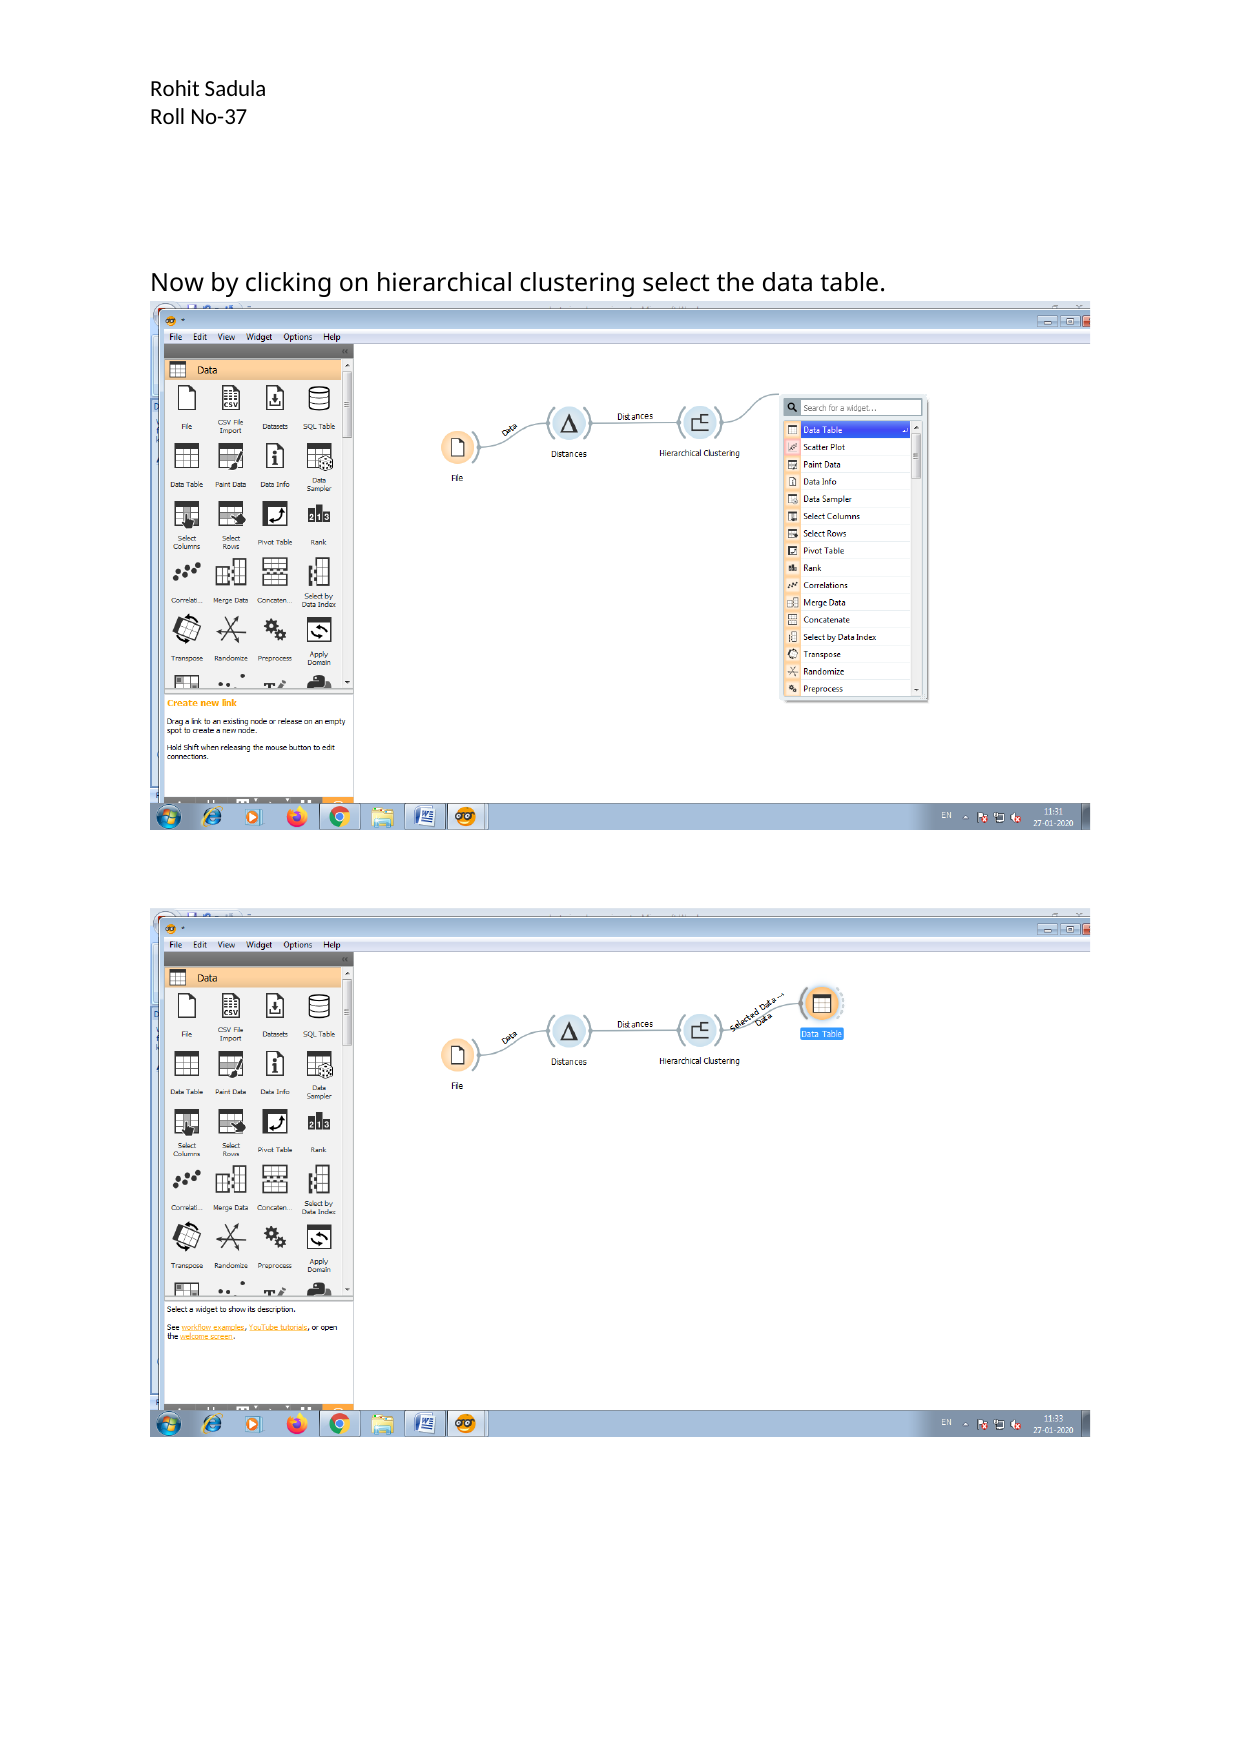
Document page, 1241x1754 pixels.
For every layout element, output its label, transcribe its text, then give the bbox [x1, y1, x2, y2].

picture [150, 908, 1091, 1437]
picture [150, 301, 1091, 830]
text Now by clicking on hierarchical clustering select the data table. [150, 265, 1090, 301]
